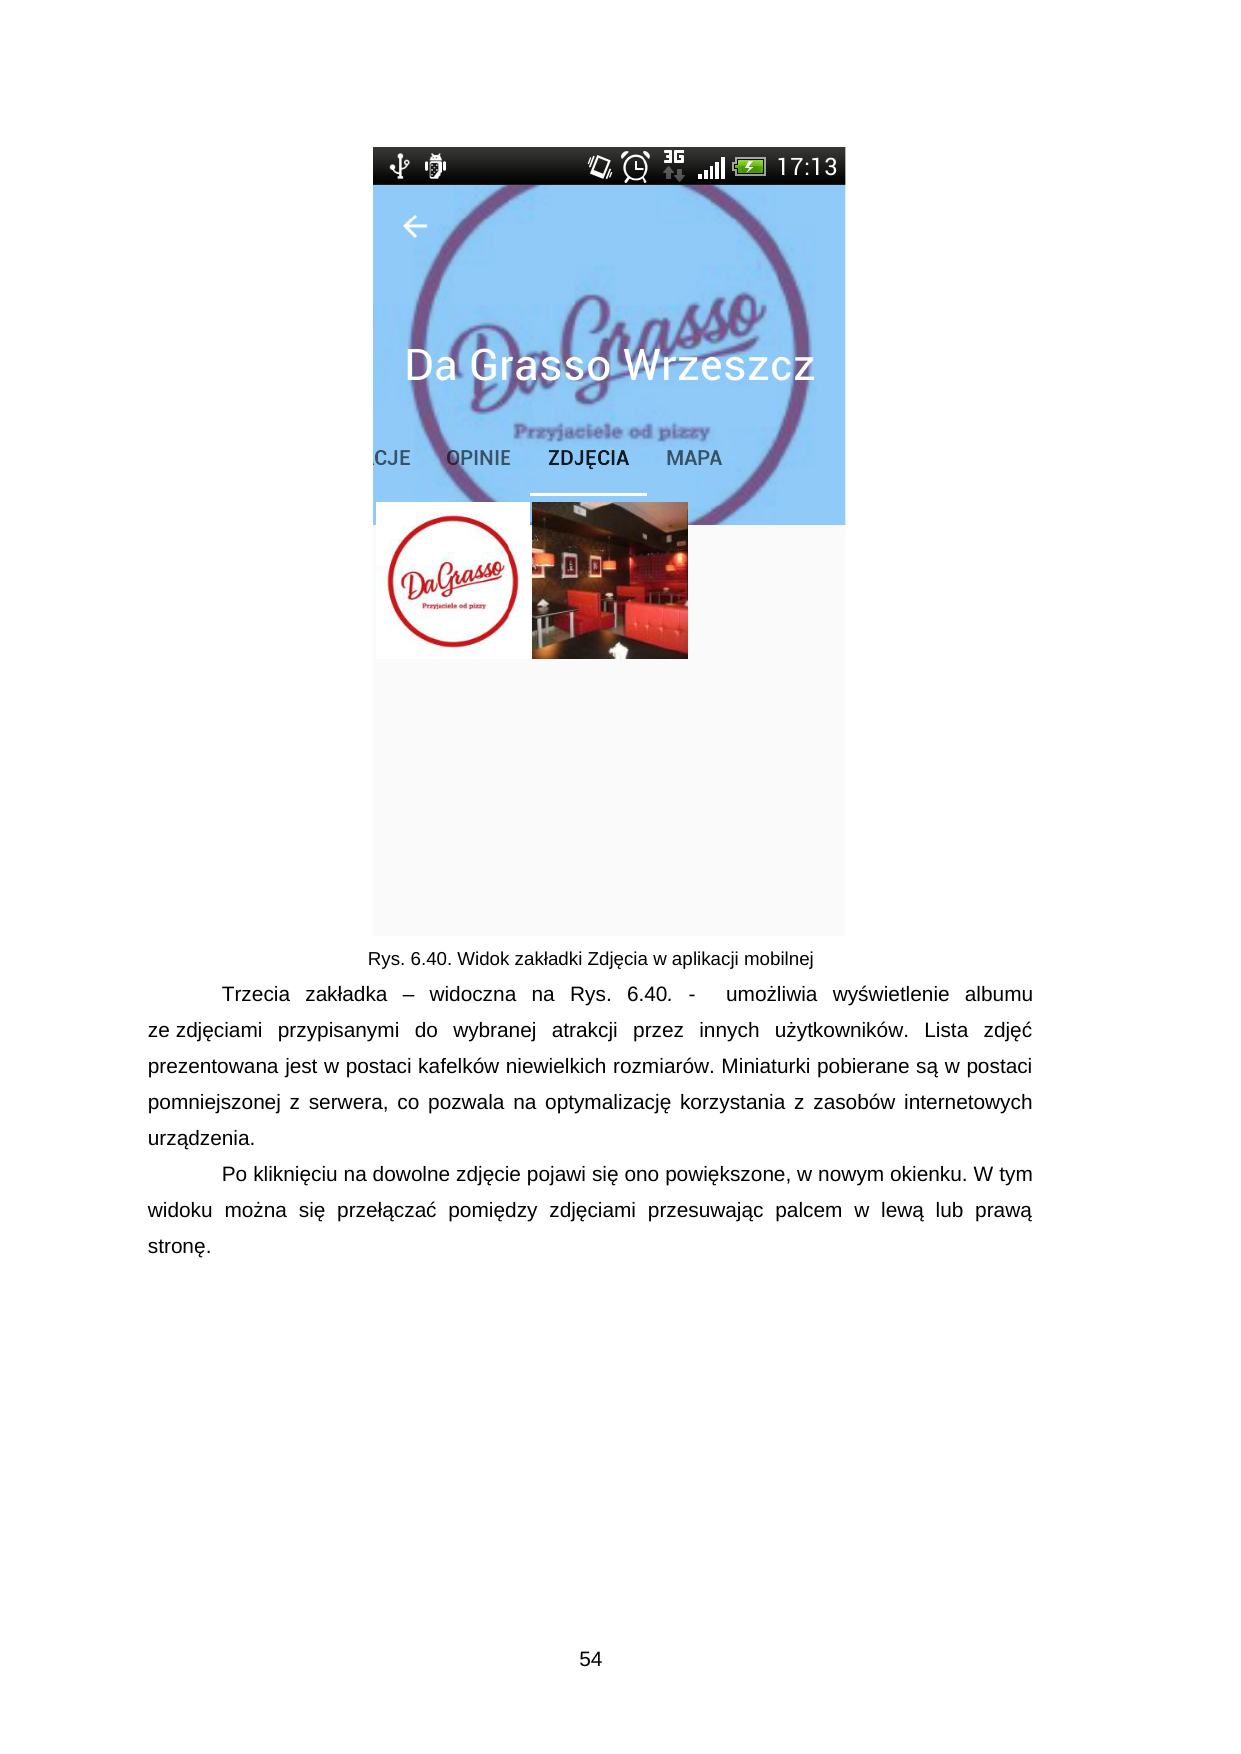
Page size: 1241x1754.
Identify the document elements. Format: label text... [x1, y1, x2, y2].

picture [373, 147, 846, 936]
text Trzecia zakładka – widoczna na Rys. 6.15. - umożliwia wyświetlenie albumu zezdjęciami przypisanymi do wybranej atrakcji przez innych użytkowników. Lista zdjęć prezentowana jest w postaci kafelków niewielkich rozmiarów. Miniaturki pobierane są w postaci pomniejszonej z serwera, co pozwala na optymalizację korzystania z zasobów internetowych urządzenia. [148, 982, 1033, 1149]
text Po kliknięciu na dowolne zdjęcie pojawi się ono powiększone, w nowym okienku. W tym widoku można się przełączać pomiędzy zdjęciami przesuwając palcem w lewą lub prawą stronę. [148, 1162, 1033, 1258]
